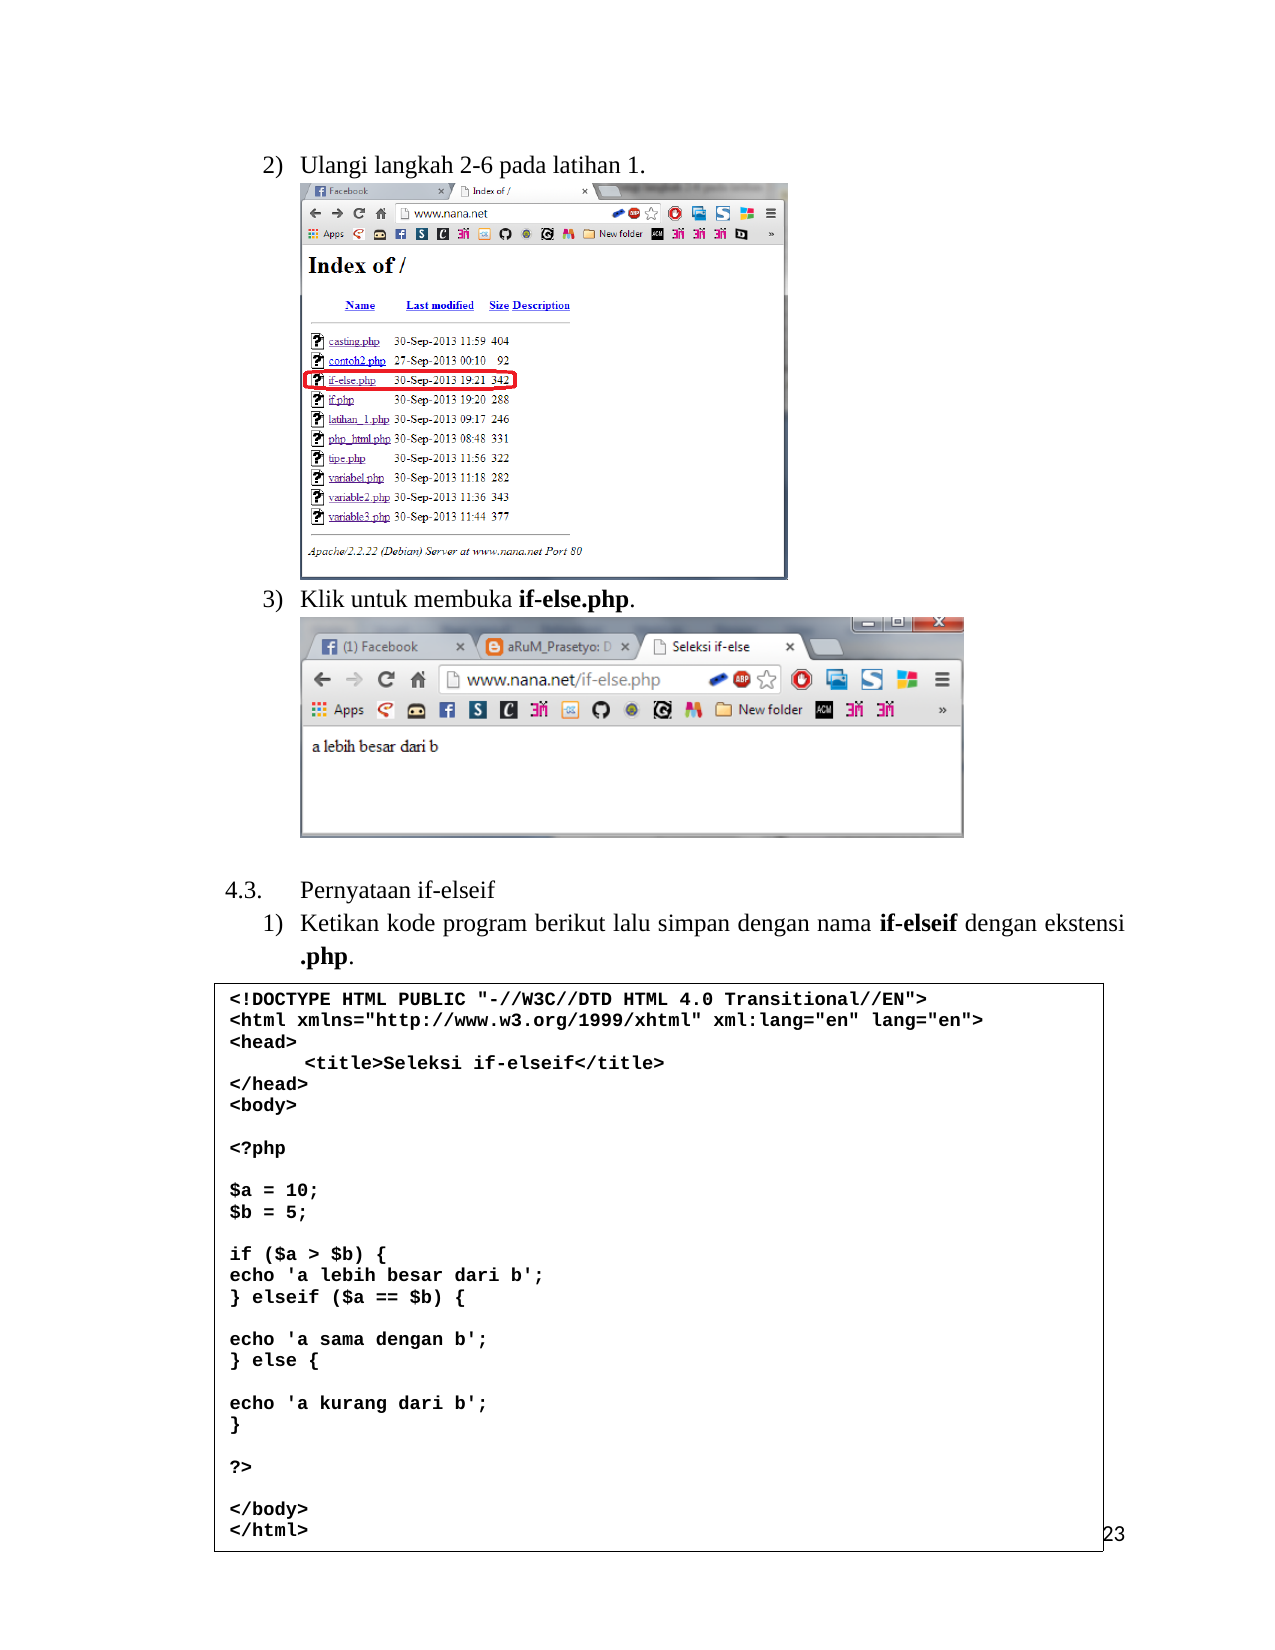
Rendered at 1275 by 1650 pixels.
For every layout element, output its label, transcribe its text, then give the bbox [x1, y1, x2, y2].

list Ulangi langkah 2-6 pada latihan 1. [262, 150, 1125, 179]
list Ketikan kode program berikut lalu simpan dengan nama if-elseif dengan ekstensi .php. [262, 908, 1125, 970]
list Klik untuk membuka if-else.php. [262, 584, 1125, 613]
picture [300, 617, 964, 838]
picture [300, 183, 788, 580]
list Pernyataan if-elseif [225, 875, 1125, 904]
